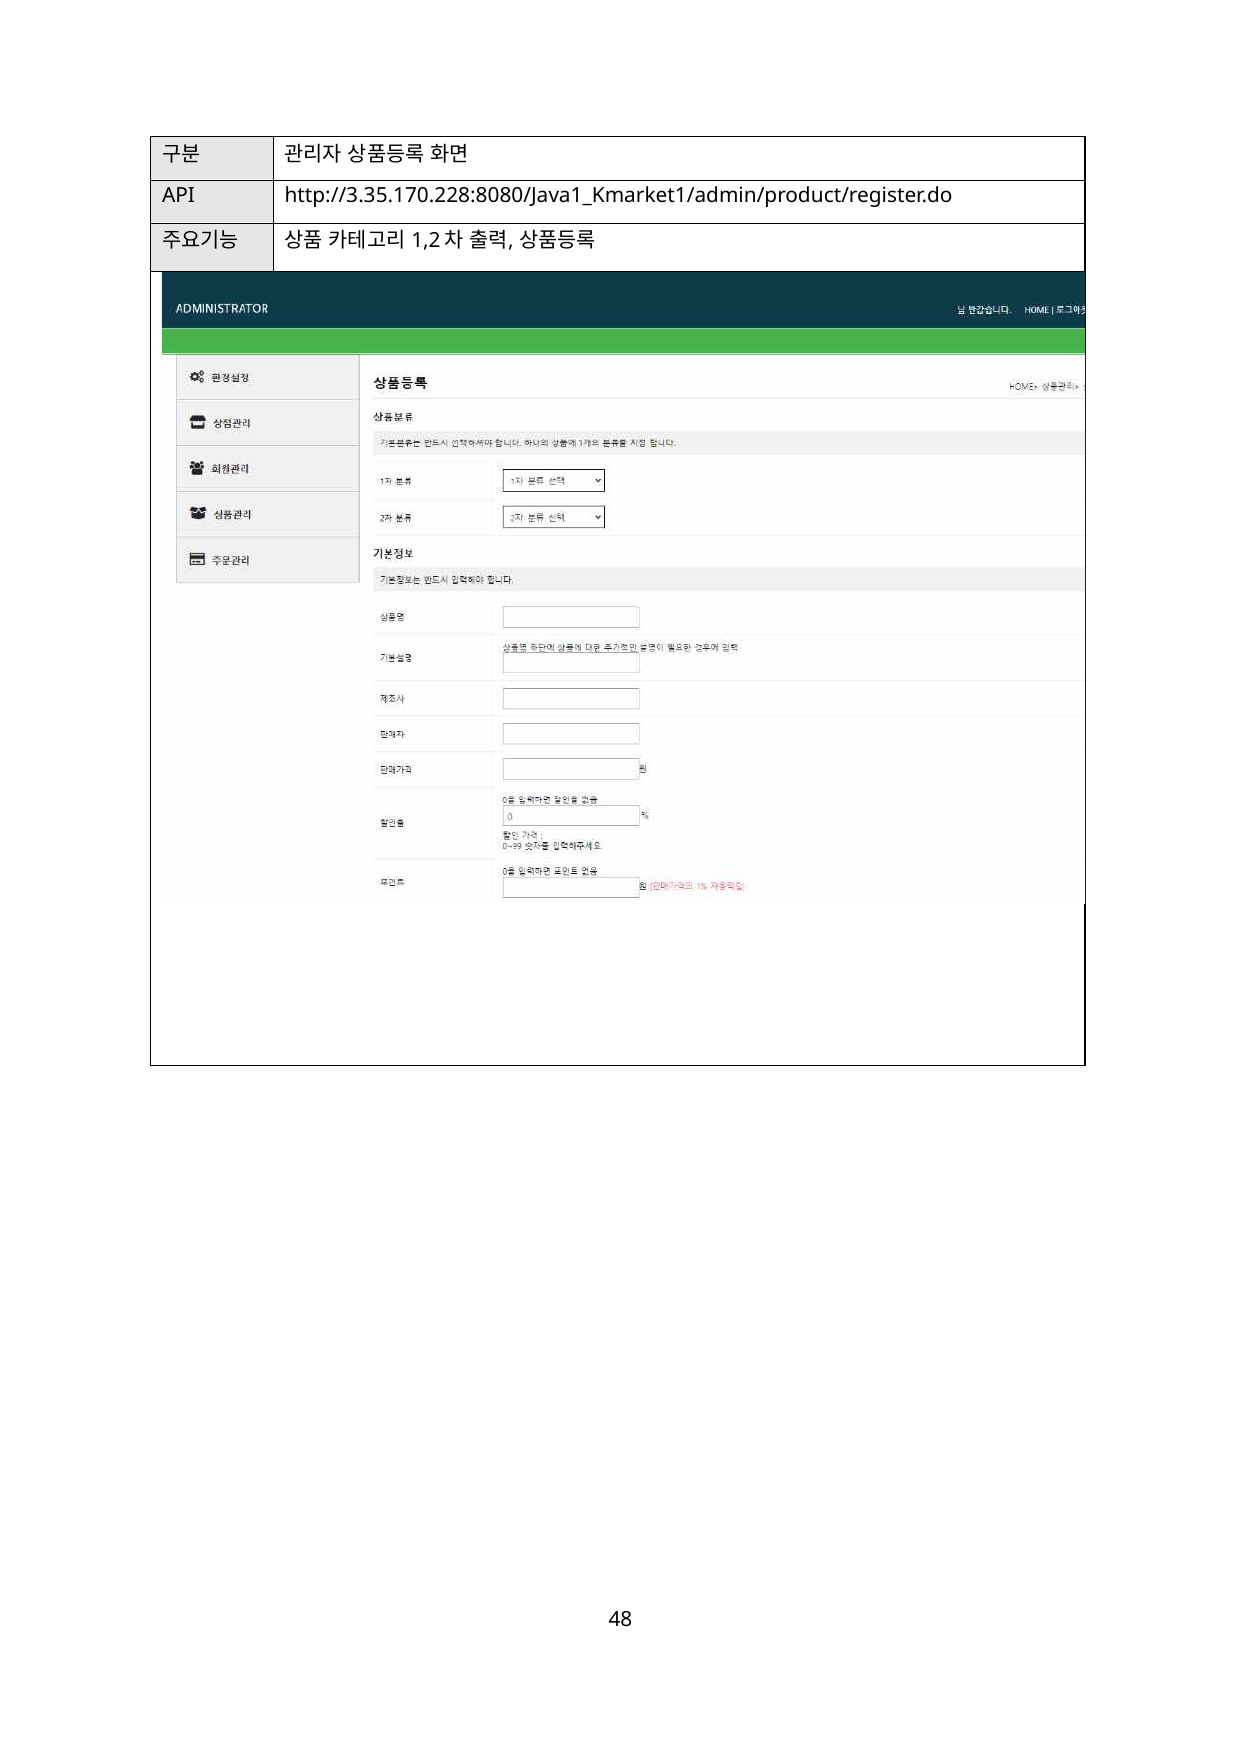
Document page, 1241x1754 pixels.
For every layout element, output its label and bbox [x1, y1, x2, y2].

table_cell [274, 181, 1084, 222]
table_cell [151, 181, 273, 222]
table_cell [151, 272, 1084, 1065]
picture [161, 272, 1086, 904]
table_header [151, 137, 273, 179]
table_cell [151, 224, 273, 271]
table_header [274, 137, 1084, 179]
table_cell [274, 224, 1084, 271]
